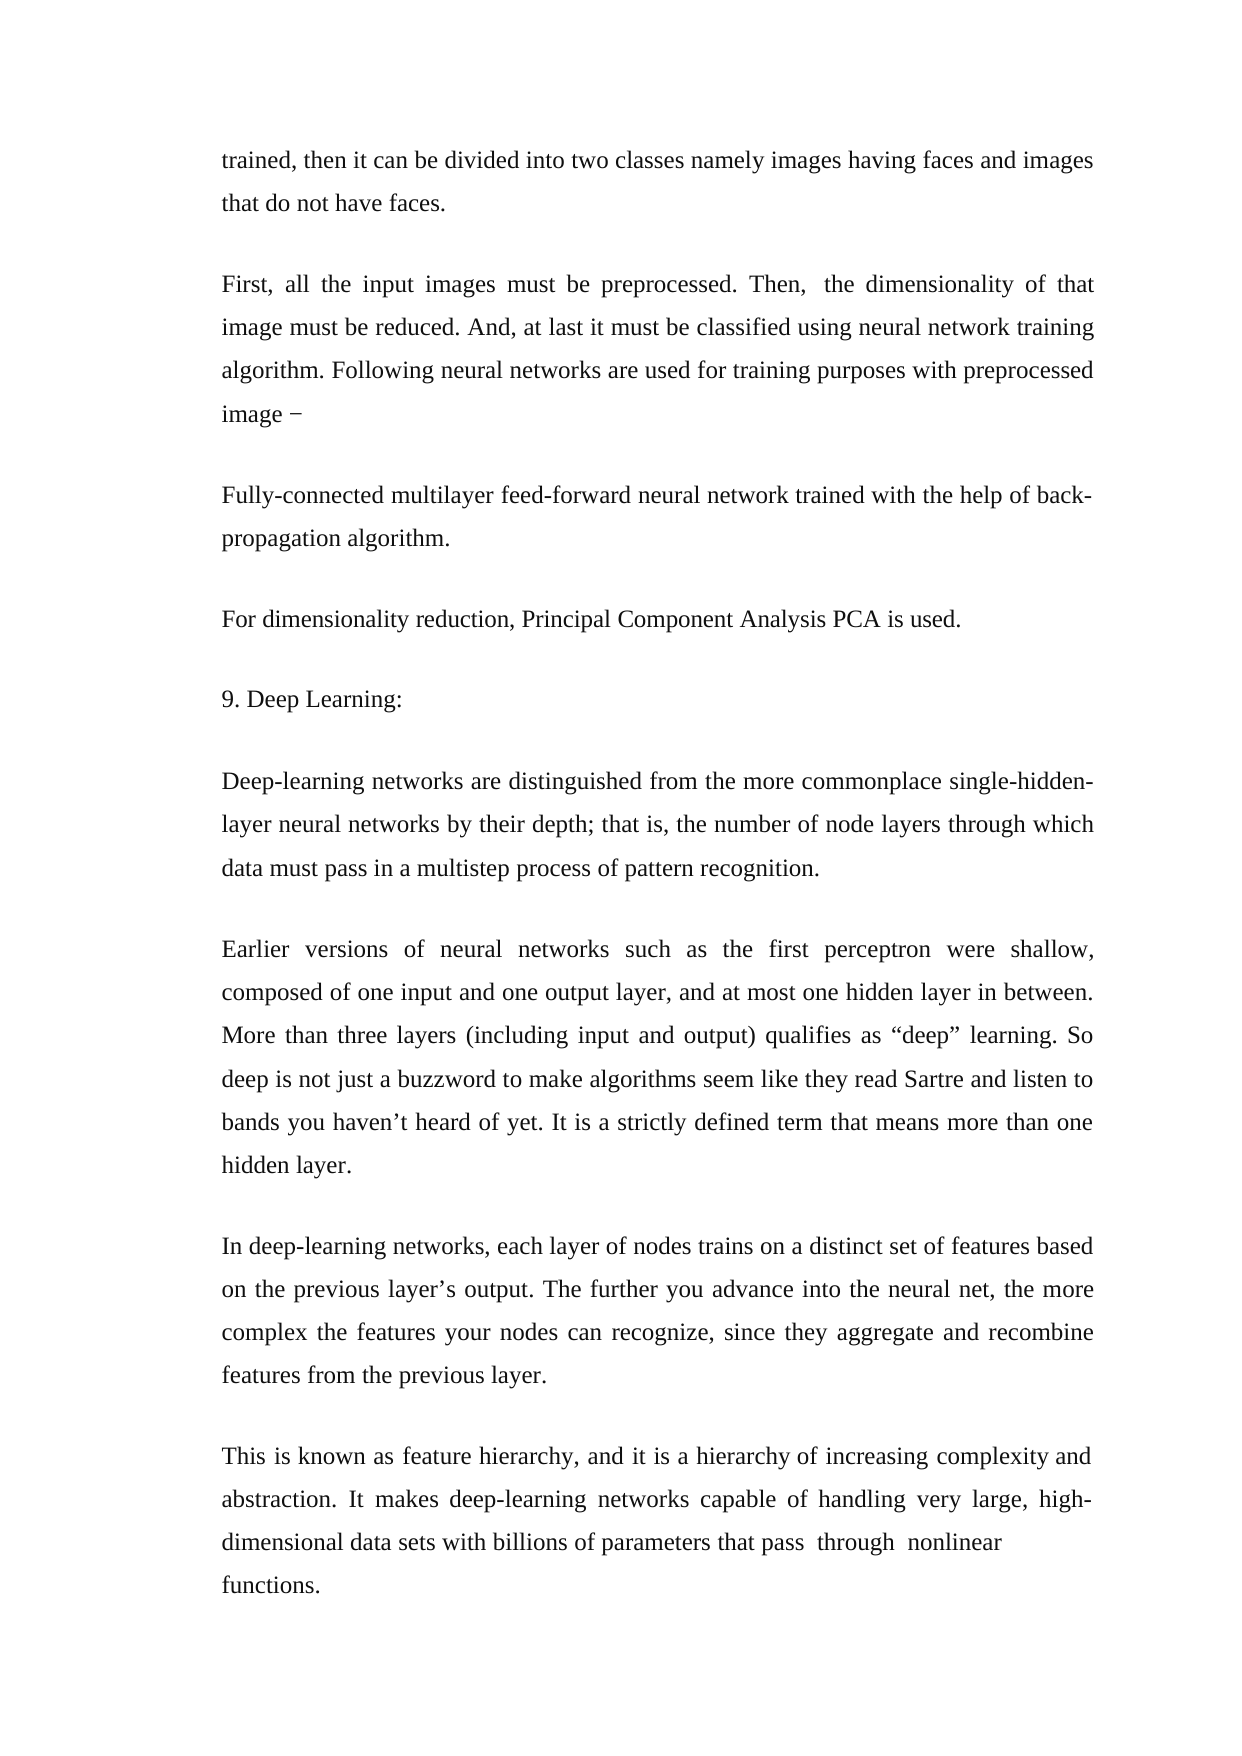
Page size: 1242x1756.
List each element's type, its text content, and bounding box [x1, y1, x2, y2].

text trained, then it can be divided into two classes namely images having faces and images that do not have faces. [221, 145, 1094, 217]
text Earlier versions of neural networks such as the first perceptron were shallow, composed of one input and one output layer, and at most one hidden layer in between. More than three layers (including input and output) qualifies as “deep” learning. So deep is not just a buzzword to make algorithms seem like they read Sartre and listen to bands you haven’t heard of yet. It is a strictly defined term that means more than one hidden layer. [221, 934, 1095, 1179]
text First, all the input images must be preprocessed. Then, the dimensionality of that image must be reduced. And, at last it must be classified using neural network training algorithm. Following neural networks are used for training purposes with preprocessed image − [221, 269, 1095, 427]
text For dimensionality reduction, Principal Component Analysis PCA is used. 9. Deep Learning: [221, 604, 964, 713]
text In deep-learning networks, each layer of nodes trains on a distinct set of features based on the previous layer’s output. The further you advance into the neural net, the more complex the features your nodes can recognize, since they aggregate and recombine features from the previous layer. [221, 1231, 1095, 1389]
text Deep-learning networks are distinguished from the more commonplace single-hidden- layer neural networks by their depth; that is, the number of node layers through which data must pass in a multistep process of pattern recognition. [221, 766, 1095, 881]
text Fully-connected multilayer feed-forward neural network trained with the help of back- propagation algorithm. [221, 480, 1185, 552]
text This is known as feature hierarchy, and it is a hierarchy of increasing complexity and abstraction. It makes deep-learning networks capable of handling very large, high- dimensional data sets with billions of parameters that pass through nonlinear functions. [221, 1441, 1099, 1599]
